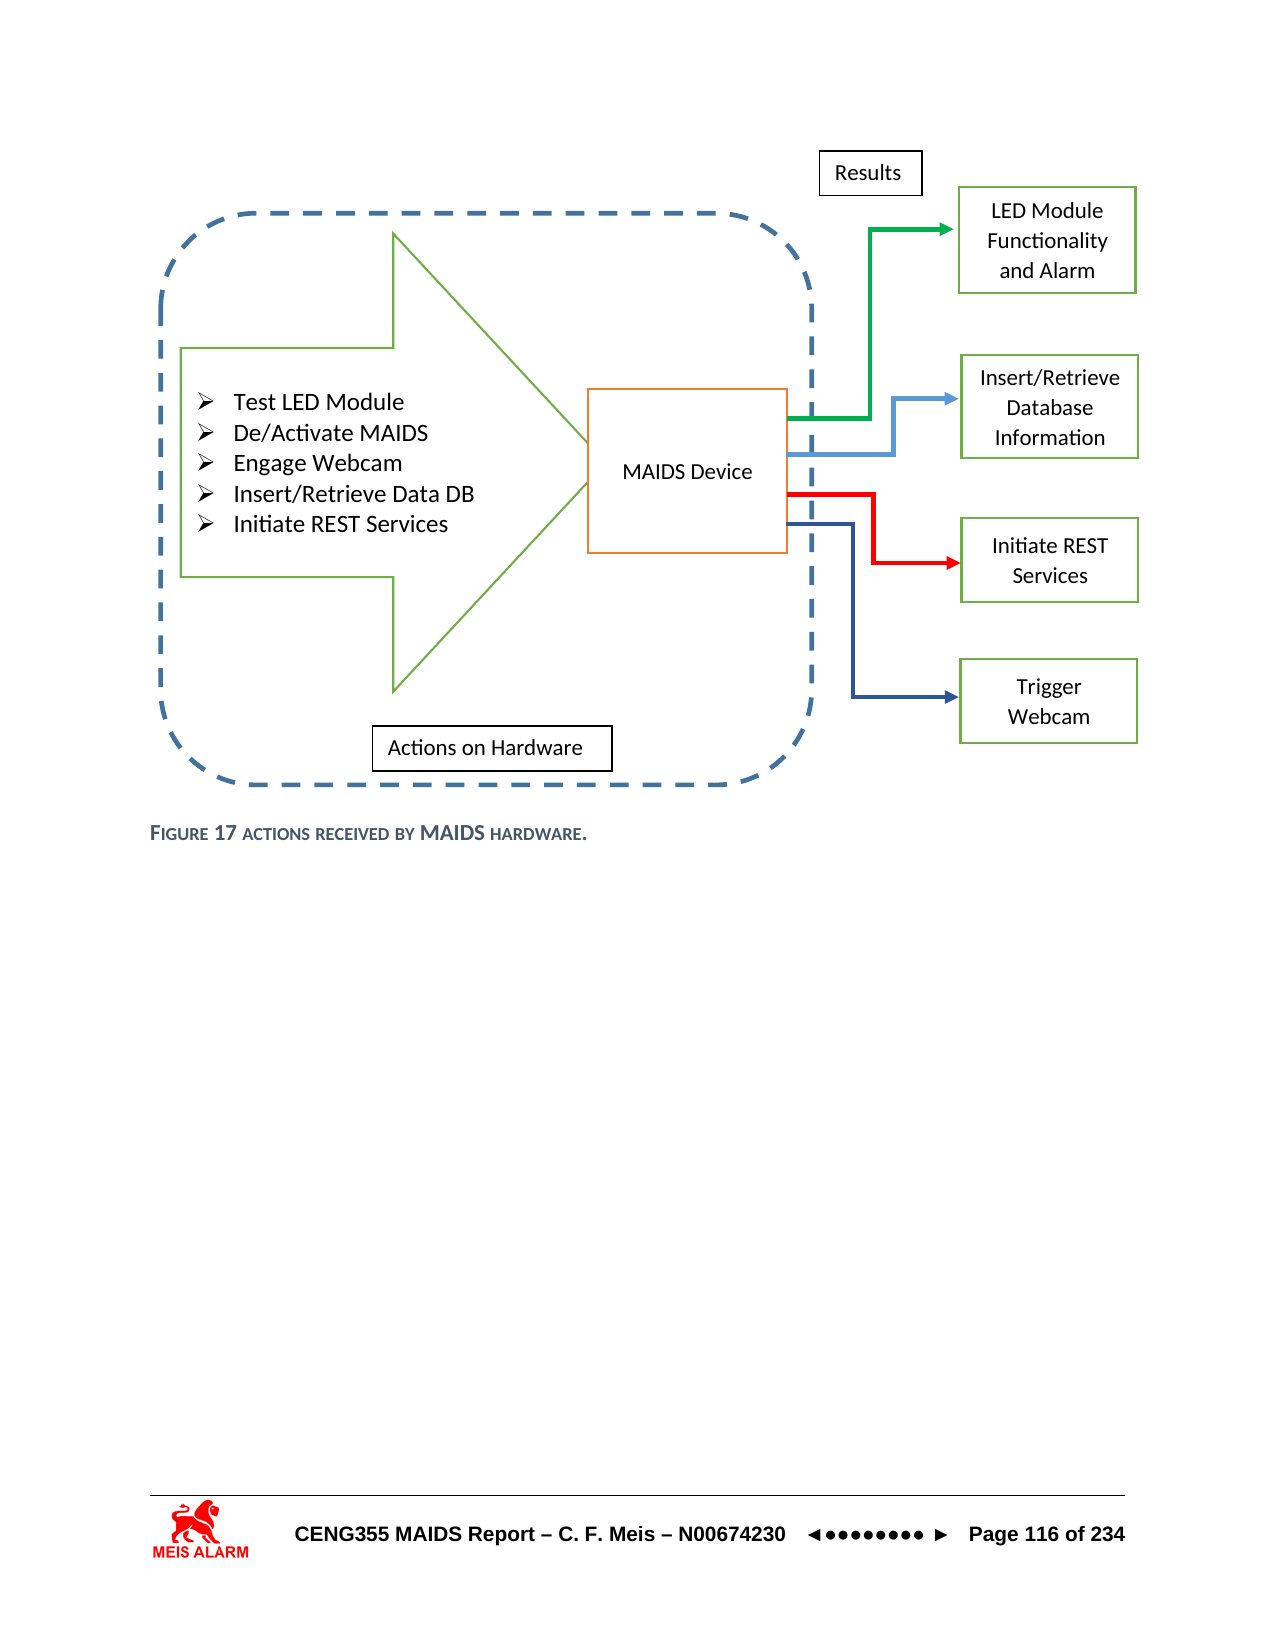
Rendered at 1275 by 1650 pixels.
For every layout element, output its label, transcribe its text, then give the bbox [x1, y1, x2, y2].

text Figure 17 actions received by MAIDS hardware. [150, 818, 1125, 846]
picture [150, 1498, 253, 1561]
